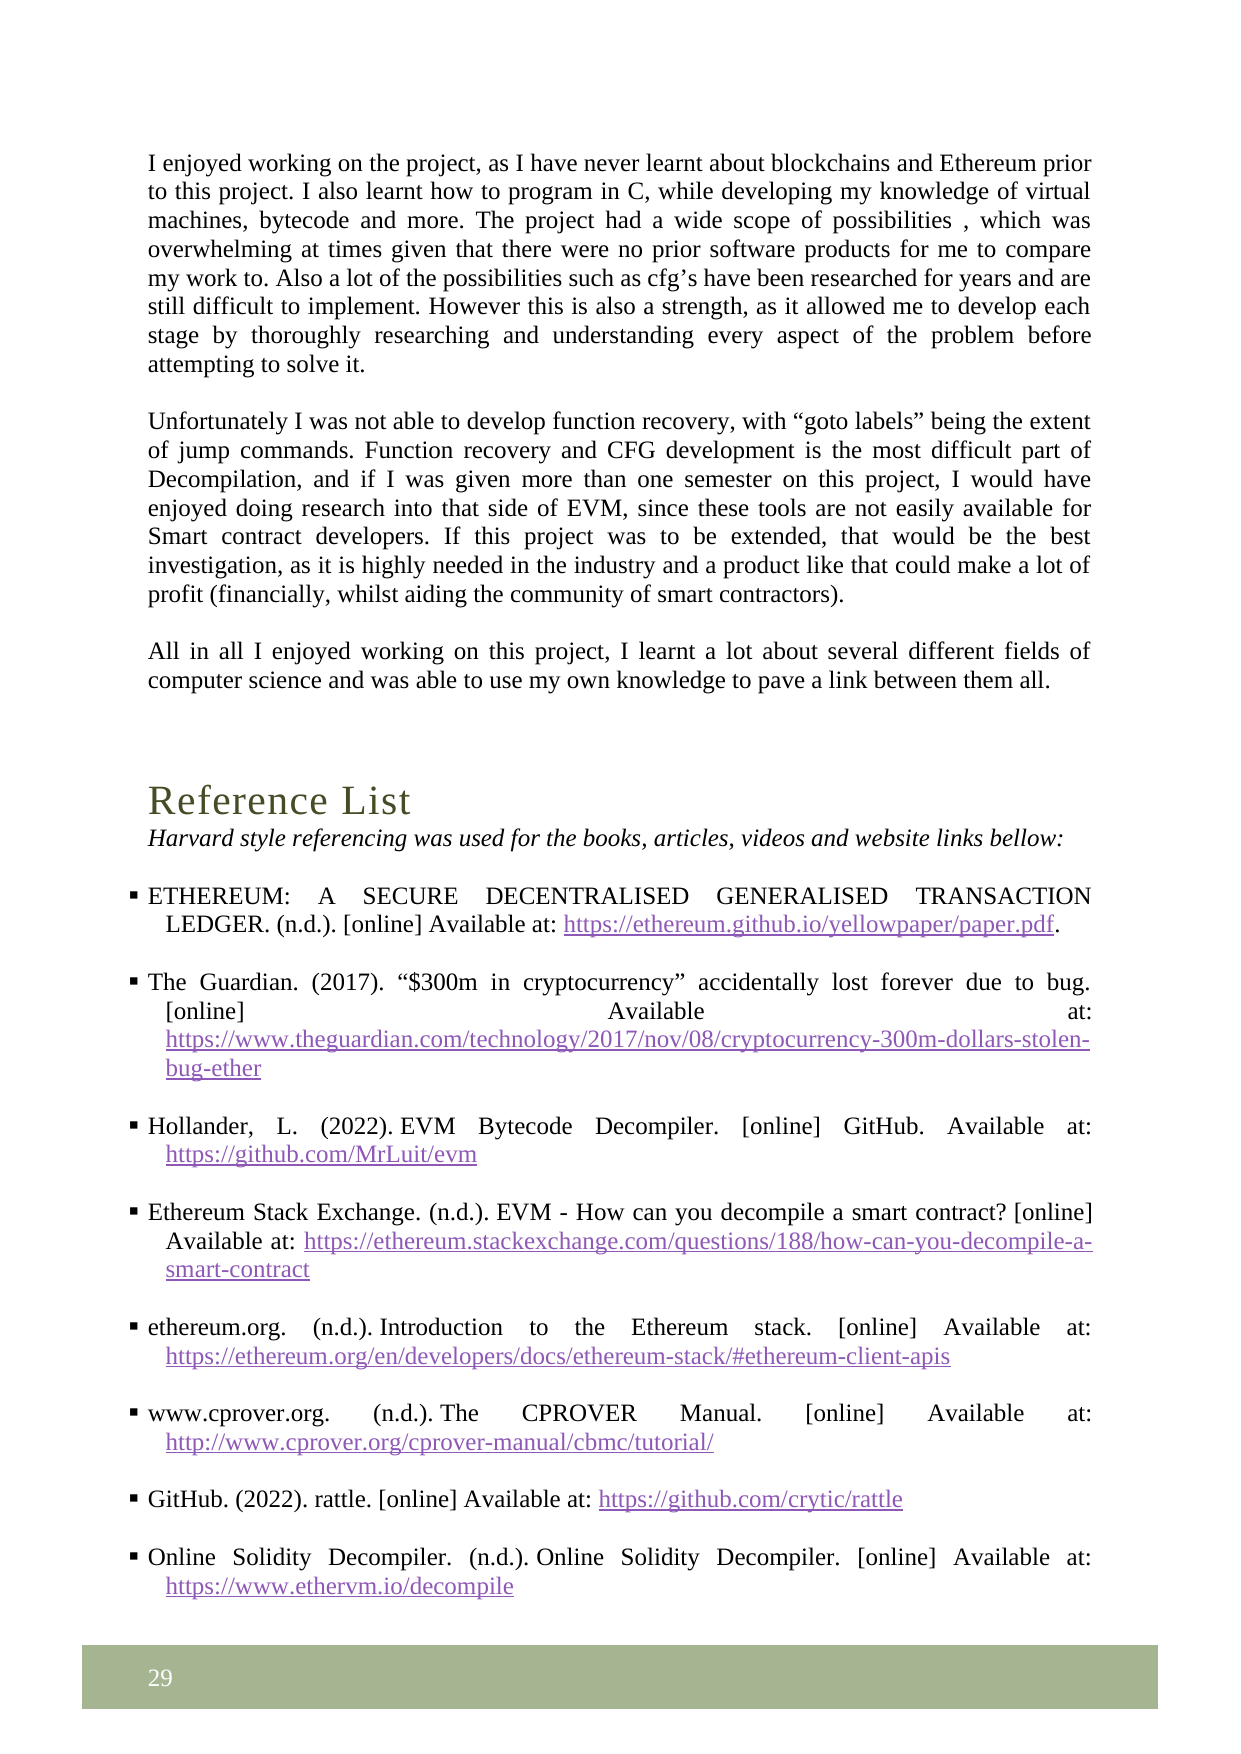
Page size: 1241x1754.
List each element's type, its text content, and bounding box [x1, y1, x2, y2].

text Harvard style referencing was used for the books, articles, videos and website links bellow: [148, 823, 1092, 852]
list Online Solidity Decompiler. (n.d.). Online Solidity Decompiler. [online] Available at: https://www.ethervm.io/decompile [128, 1542, 1092, 1599]
text Unfortunately I was not able to develop function recovery, with “goto labels” being the extent of jump commands. Function recovery and CFG development is the most difficult part of Decompilation, and if I was given more than one semester on this project, I would have enjoyed doing research into that side of EVM, since these tools are not easily available for Smart contract developers. If this project was to be extended, that would be the best investigation, as it is highly needed in the industry and a product like that could make a lot of profit (financially, whilst aiding the community of smart contractors). [148, 406, 1092, 608]
text Reference List [148, 775, 1092, 823]
list Hollander, L. (2022). EVM Bytecode Decompiler. [online] GitHub. Available at: https://github.com/MrLuit/evm [128, 1111, 1092, 1168]
list Ethereum Stack Exchange. (n.d.). EVM - How can you decompile a smart contract? [online] Available at: https://ethereum.stackexchange.com/questions/188/how-can-you-decompile-a-smart-contract [128, 1197, 1092, 1283]
list www.cprover.org. (n.d.). The CPROVER Manual. [online] Available at: http://www.cprover.org/cprover-manual/cbmc/tutorial/ [128, 1398, 1092, 1456]
list ETHEREUM: A SECURE DECENTRALISED GENERALISED TRANSACTION LEDGER. (n.d.). [online] Available at: https://ethereum.github.io/yellowpaper/paper.pdf. [128, 881, 1092, 938]
list The Guardian. (2017). “$300m in cryptocurrency” accidentally lost forever due to bug. [online] Available at: https://www.theguardian.com/technology/2017/nov/08/cryptocurrency-300m-dollars-stolen-bug-ether [128, 967, 1092, 1082]
text I enjoyed working on the project, as I have never learnt about blockchains and Ethereum prior to this project. I also learnt how to program in C, while developing my knowledge of virtual machines, bytecode and more. The project had a wide scope of possibilities , which was overwhelming at times given that there were no prior software products for me to compare my work to. Also a lot of the possibilities such as cfg’s have been researched for years and are still difficult to implement. However this is also a strength, as it allowed me to develop each stage by thoroughly researching and understanding every aspect of the problem before attempting to solve it. [148, 148, 1092, 378]
list ethereum.org. (n.d.). Introduction to the Ethereum stack. [online] Available at: https://ethereum.org/en/developers/docs/ethereum-stack/#ethereum-client-apis [128, 1312, 1092, 1369]
text All in all I enjoyed working on this project, I learnt a lot about several different fields of computer science and was able to use my own knowledge to pave a link between them all. [148, 636, 1092, 694]
list GitHub. (2022). rattle. [online] Available at: https://github.com/crytic/rattle [128, 1484, 1092, 1513]
